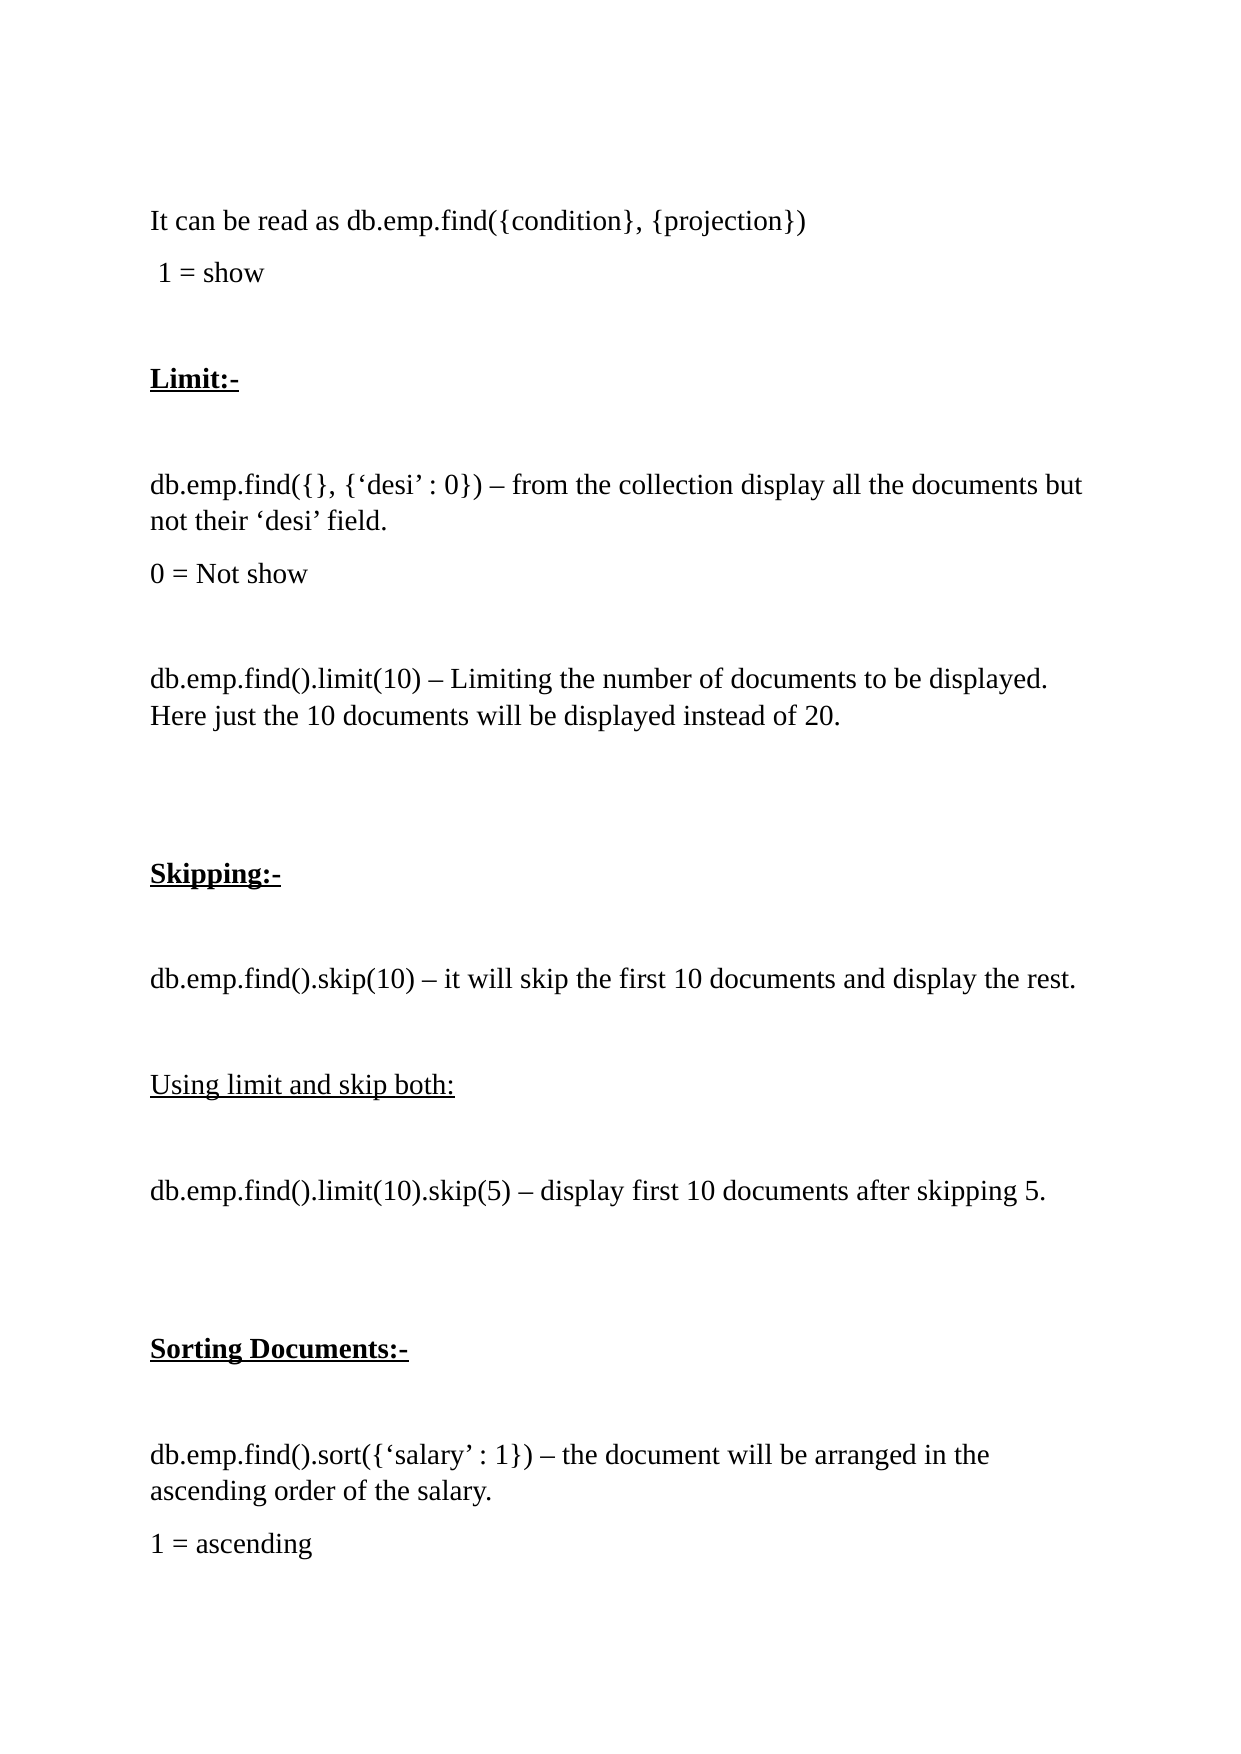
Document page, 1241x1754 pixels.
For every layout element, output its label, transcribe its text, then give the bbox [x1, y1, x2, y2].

text db.emp.find().limit(10) – Limiting the number of documents to be displayed. Here just the 10 documents will be displayed instead of 20. [150, 661, 1090, 731]
text db.emp.find({}, {‘desi’ : 0}) – from the collection display all the documents but not their ‘desi’ field. [150, 467, 1090, 537]
text Skipping:- [150, 856, 1090, 889]
text Limit:- [150, 361, 1090, 395]
text db.emp.find().skip(10) – it will skip the first 10 documents and display the rest. [150, 962, 1090, 995]
text It can be read as db.emp.find({condition}, {projection}) [150, 203, 1090, 236]
text Sorting Documents:- [150, 1331, 1090, 1365]
text Using limit and skip both: [150, 1067, 1090, 1101]
text 1 = ascending [150, 1526, 1090, 1559]
text 1 = show [150, 256, 1090, 289]
text db.emp.find().limit(10).skip(5) – display first 10 documents after skipping 5. [150, 1173, 1090, 1206]
text 0 = Not show [150, 556, 1090, 589]
text db.emp.find().sort({‘salary’ : 1}) – the document will be arranged in the ascending order of the salary. [150, 1437, 1090, 1507]
